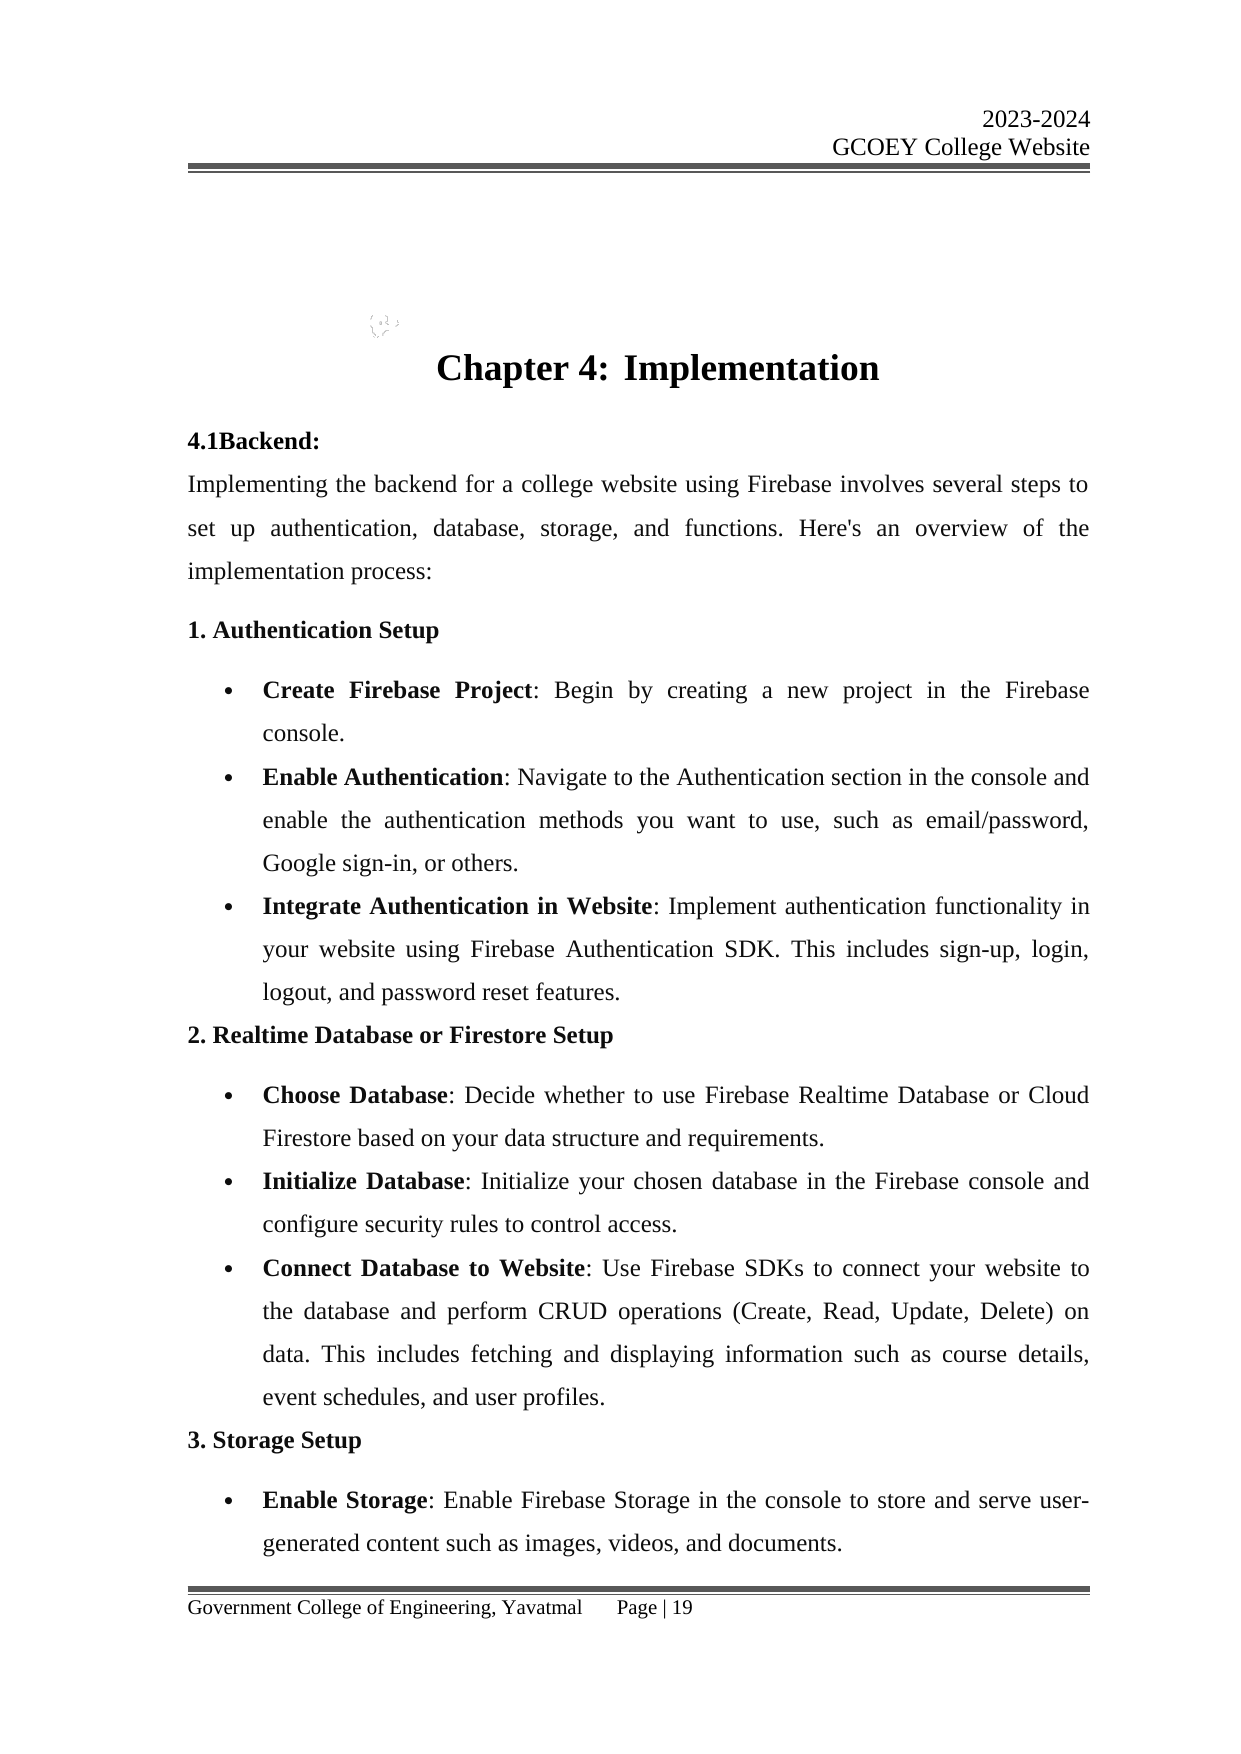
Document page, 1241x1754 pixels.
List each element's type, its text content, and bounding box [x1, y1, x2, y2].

list Enable Storage: Enable Firebase Storage in the console to store and serve user-generated content such as images, videos, and documents. [225, 1485, 1090, 1557]
subtitle 2. Realtime Database or Firestore Setup [187, 1020, 1090, 1049]
list Initialize Database: Initialize your chosen database in the Firebase console and configure security rules to control access. [225, 1166, 1090, 1238]
picture [370, 315, 399, 338]
list Integrate Authentication in Website: Implement authentication functionality in your website using Firebase Authentication SDK. This includes sign-up, login, logout, and password reset features. [225, 891, 1090, 1006]
subtitle 3. Storage Setup [187, 1425, 1090, 1454]
subtitle 4.1Backend: Implementing the backend for a college website using Firebase involves several steps to set up authentication, database, storage, and functions. Here's an overview of the implementation process: [187, 426, 1090, 584]
subtitle 1. Authentication Setup [187, 616, 1090, 644]
list Connect Database to Website: Use Firebase SDKs to connect your website to the database and perform CRUD operations (Create, Read, Update, Delete) on data. This includes fetching and displaying information such as course details, event schedules, and user profiles. [225, 1253, 1090, 1411]
list Choose Database: Decide whether to use Firebase Realtime Database or Cloud Firestore based on your data structure and requirements. [225, 1080, 1090, 1152]
list Create Firebase Project: Begin by creating a new project in the Firebase console. [225, 675, 1090, 747]
subtitle Implementation [225, 345, 1090, 388]
list Enable Authentication: Navigate to the Authentication section in the console and enable the authentication methods you want to use, such as email/password, Google sign-in, or others. [225, 762, 1090, 877]
